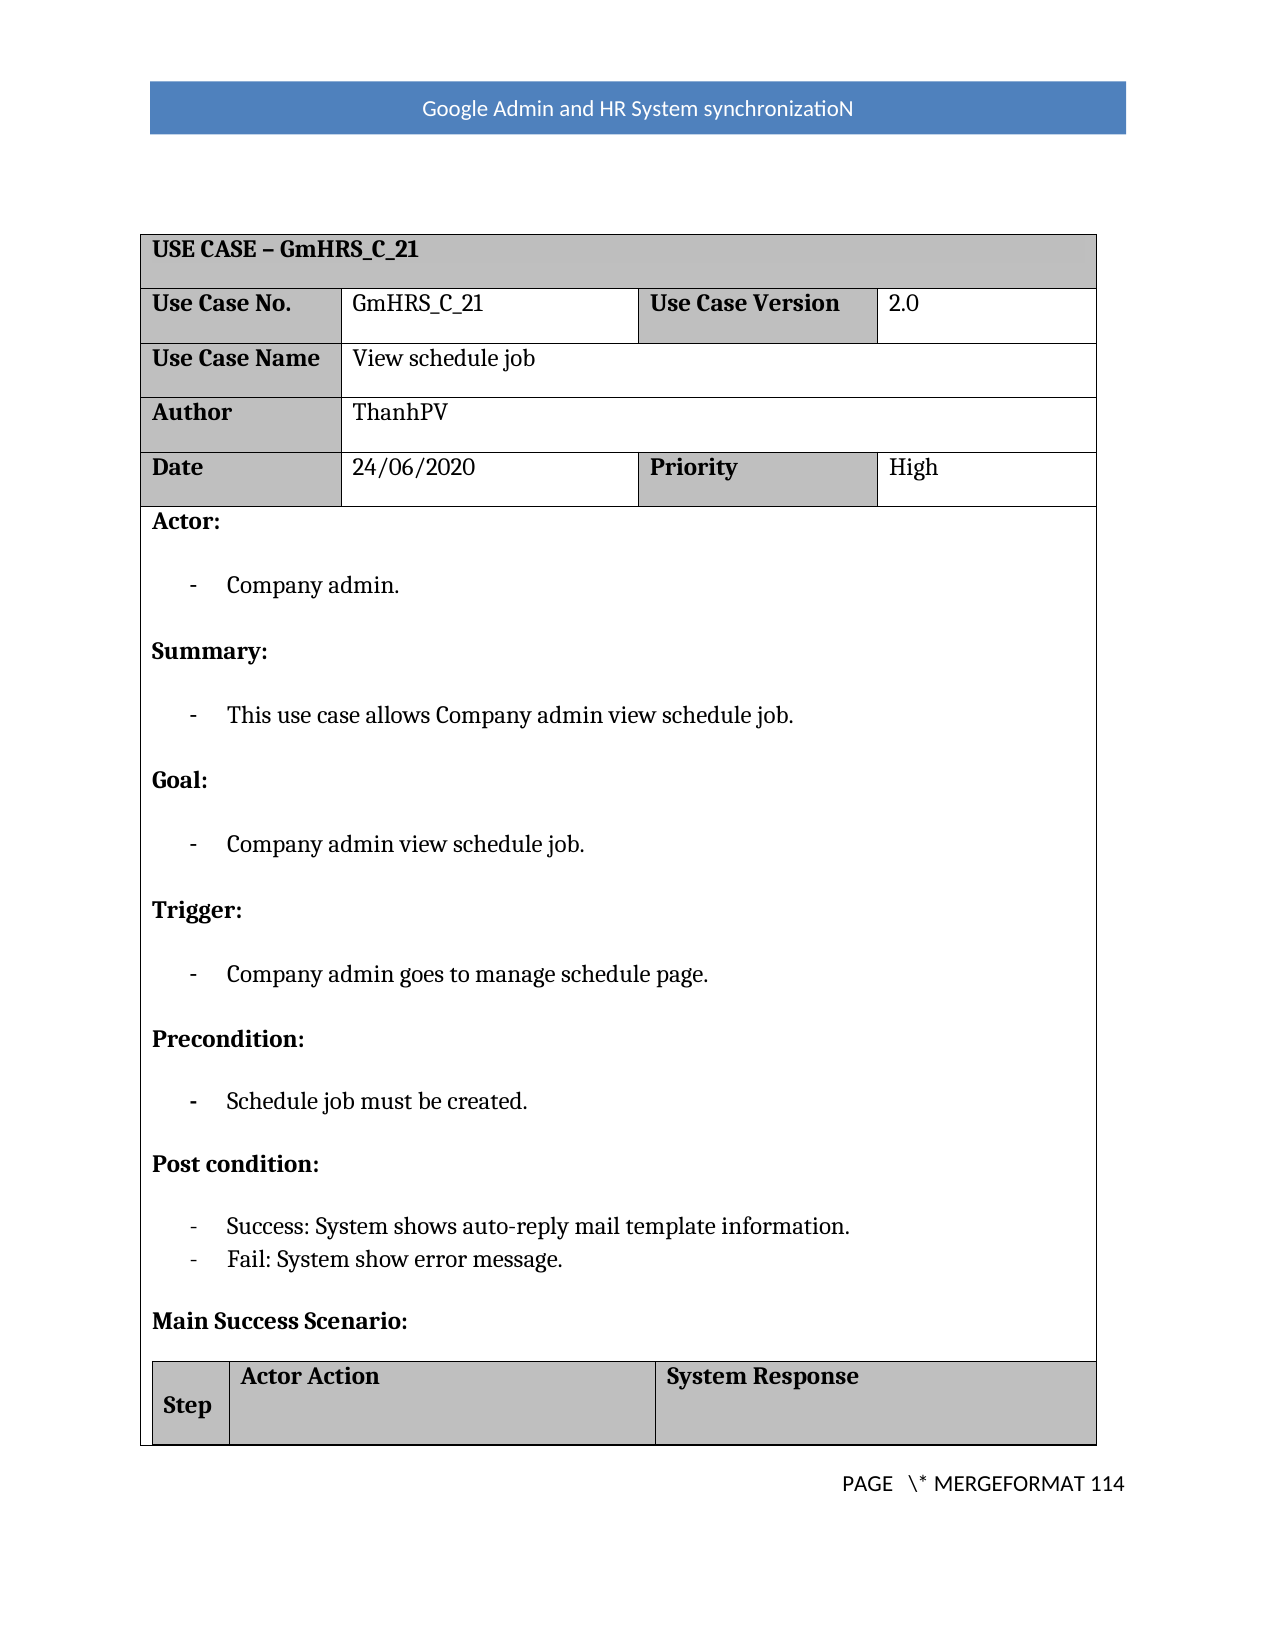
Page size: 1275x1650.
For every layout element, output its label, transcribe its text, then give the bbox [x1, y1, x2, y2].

table_cell ThanhPV [342, 398, 1096, 452]
table_cell 2.0 [878, 289, 1096, 343]
table_cell High [878, 453, 1096, 506]
table_cell Use Case Version [639, 289, 877, 343]
table_cell Priority [639, 453, 877, 506]
table_cell Date [141, 453, 341, 506]
table_cell Author [141, 398, 341, 452]
table_cell 24/06/2020 [342, 453, 638, 506]
table_header USE CASE – GmHRS_C_21 [141, 235, 1096, 288]
table_cell Use Case Name [141, 344, 341, 397]
table_cell GmHRS_C_21 [342, 289, 638, 343]
table_cell Use Case No. [141, 289, 341, 343]
table_cell View schedule job [342, 344, 1096, 397]
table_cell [141, 507, 1096, 1445]
